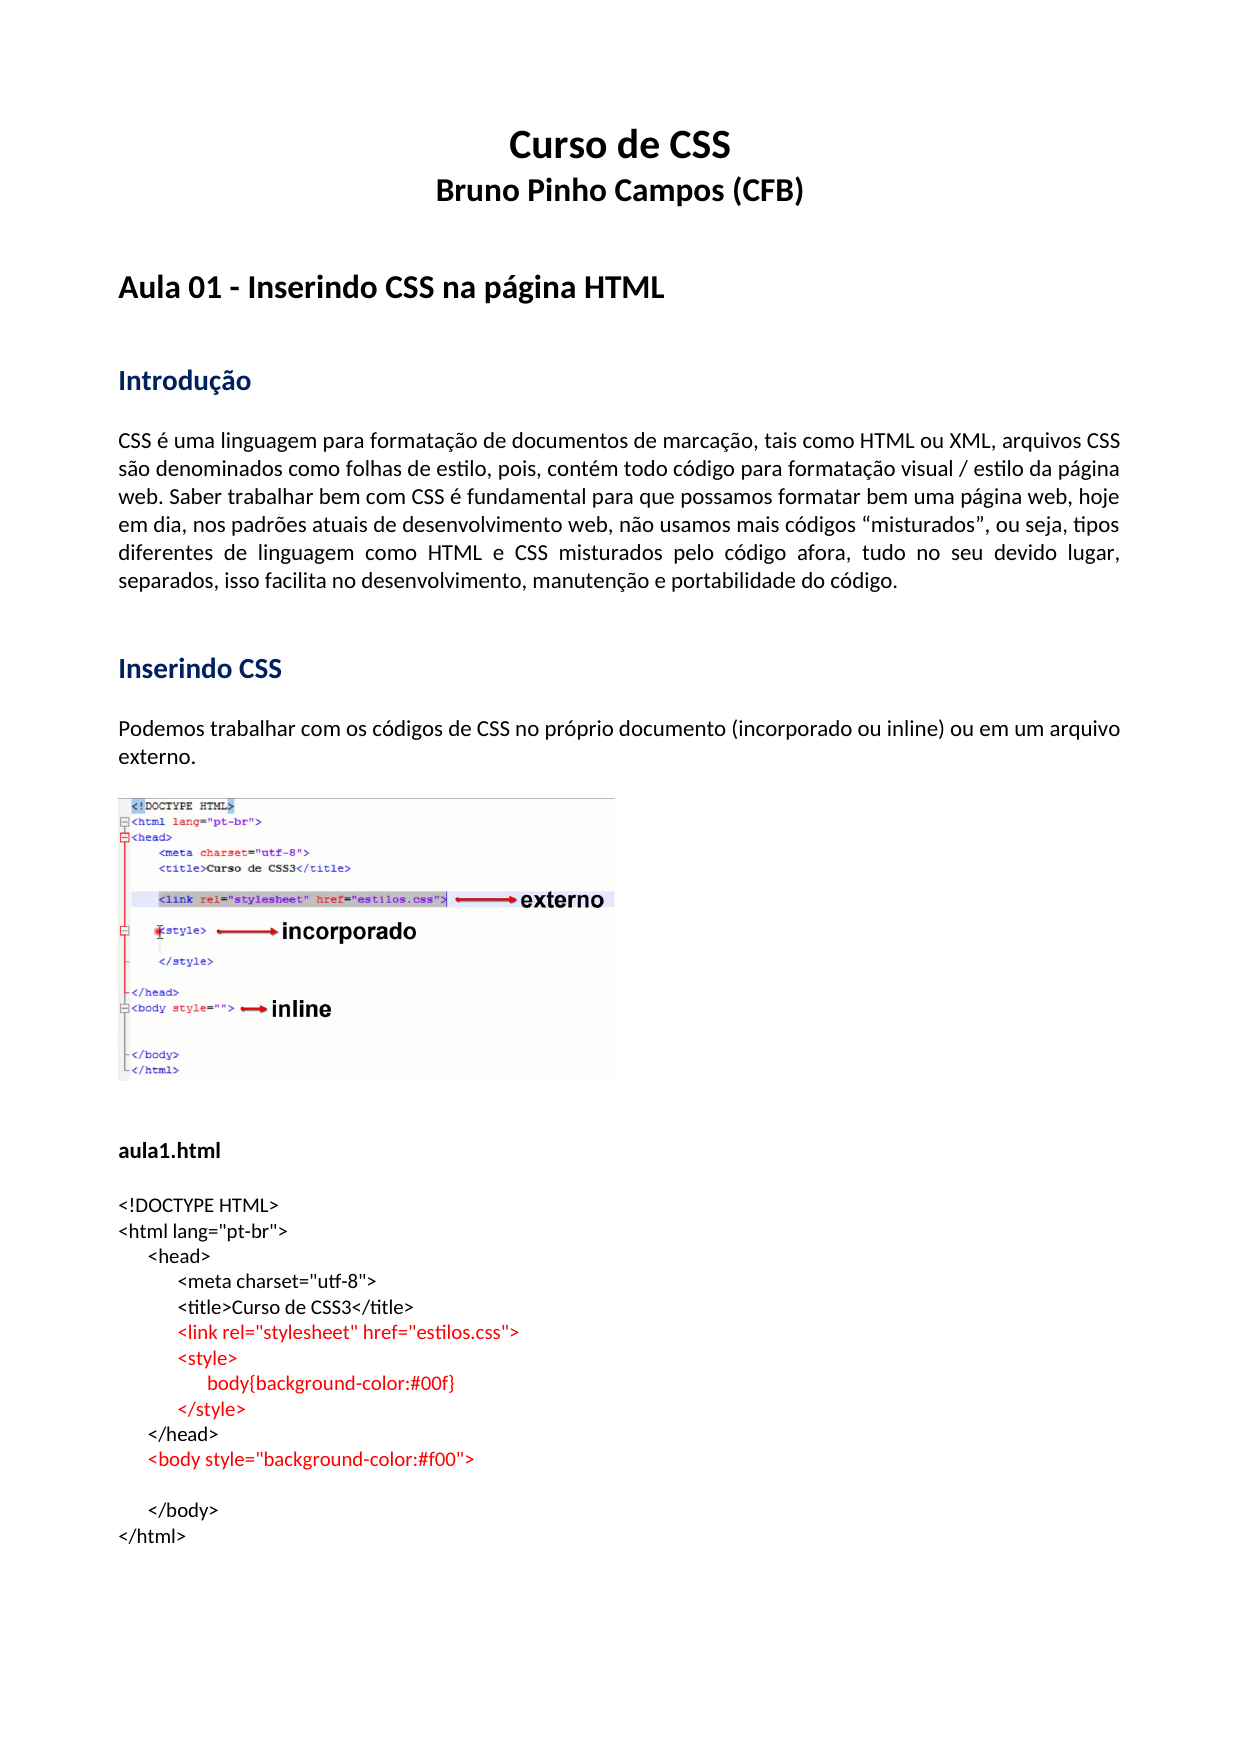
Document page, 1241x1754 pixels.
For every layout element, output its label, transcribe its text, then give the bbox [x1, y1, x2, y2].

text <html lang="pt-br"> [118, 1218, 1122, 1243]
subtitle Inserindo CSS [118, 650, 1122, 686]
text <body style="background-color:#f00"> [118, 1447, 1122, 1472]
subtitle Aula 01 - Inserindo CSS na página HTML [118, 266, 1122, 306]
picture [118, 798, 615, 1081]
text Bruno Pinho Campos (CFB) [118, 169, 1122, 210]
text </head> [118, 1421, 1122, 1447]
text aula1.html [118, 1136, 1122, 1164]
text <meta charset="utf-8"> [118, 1269, 1122, 1294]
subtitle Introdução [118, 362, 1122, 398]
text Curso de CSS [118, 118, 1122, 169]
text body{background-color:#00f} [118, 1370, 1122, 1396]
text </style> [118, 1396, 1122, 1421]
text <!DOCTYPE HTML> [118, 1192, 1122, 1218]
text <head> [118, 1243, 1122, 1269]
text </body> [118, 1497, 1122, 1523]
text CSS é uma linguagem para formatação de documentos de marcação, tais como HTML ou XML, arquivos CSS são denominados como folhas de estilo, pois, contém todo código para formatação visual / estilo da página web. Saber trabalhar bem com CSS é fundamental para que possamos formatar bem uma página web, hoje em dia, nos padrões atuais de desenvolvimento web, não usamos mais códigos “misturados”, ou seja, tipos diferentes de linguagem como HTML e CSS misturados pelo código afora, tudo no seu devido lugar, separados, isso facilita no desenvolvimento, manutenção e portabilidade do código. [118, 426, 1122, 594]
text Podemos trabalhar com os códigos de CSS no próprio documento (incorporado ou inline) ou em um arquivo externo. [118, 714, 1122, 770]
text <title>Curso de CSS3</title> [118, 1294, 1122, 1319]
text <link rel="stylesheet" href="estilos.css"> [118, 1319, 1122, 1345]
text <style> [118, 1345, 1122, 1370]
text </html> [118, 1523, 1122, 1548]
